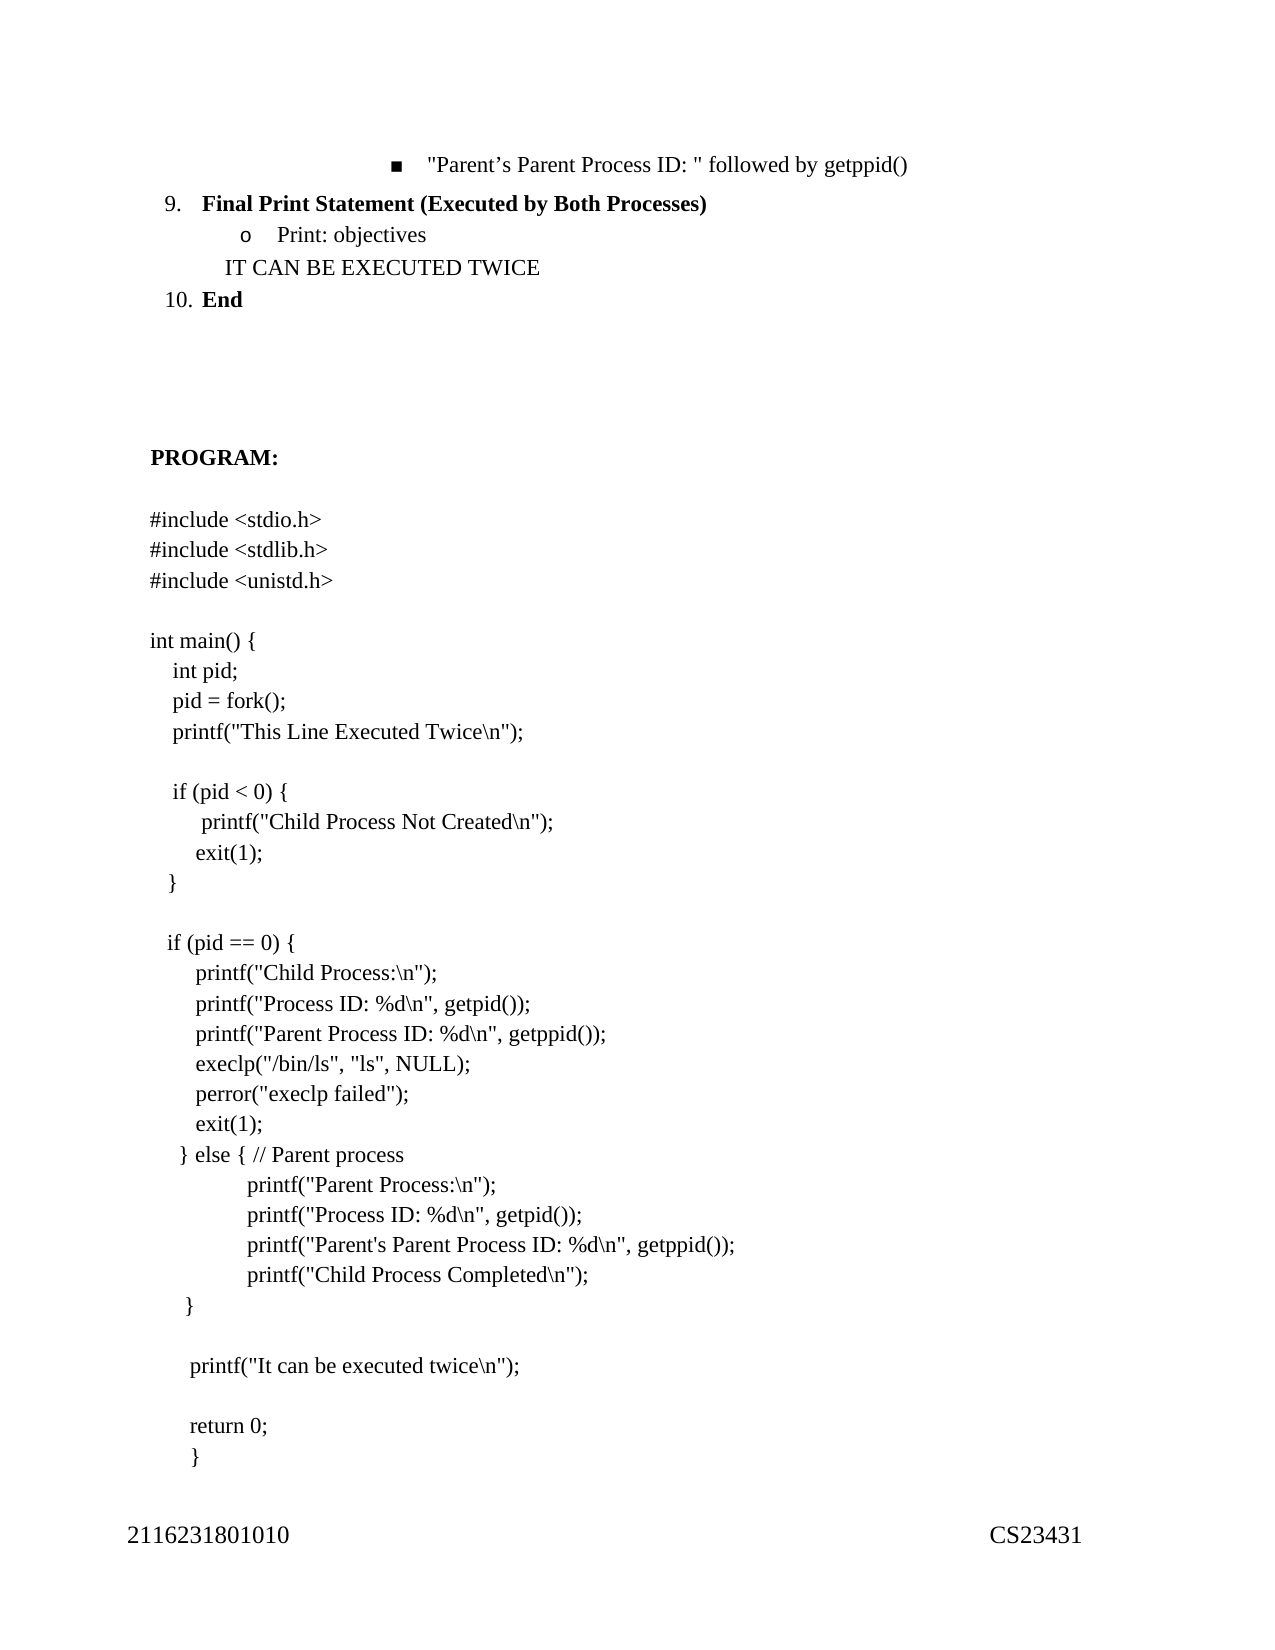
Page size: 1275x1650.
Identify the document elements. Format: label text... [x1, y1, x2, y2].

text int pid; [127, 657, 1154, 684]
text printf("It can be executed twice\n"); [127, 1352, 1154, 1378]
text return 0; [127, 1412, 1154, 1439]
text } [127, 869, 1154, 895]
text exit(1); [127, 1110, 1154, 1137]
text printf("Parent Process ID: %d\n", getppid()); [127, 1020, 1154, 1046]
list Final Print Statement (Executed by Both Processes) [164, 190, 1154, 216]
list End [164, 286, 1154, 312]
text IT CAN BE EXECUTED TWICE [150, 254, 1154, 281]
list "Parent’s Parent Process ID: " followed by getppid() [389, 142, 1154, 184]
text PROGRAM: [150, 444, 1154, 471]
text #include <stdio.h> [127, 506, 1154, 533]
text printf("Process ID: %d\n", getpid()); [127, 989, 1154, 1016]
text printf("Child Process Completed\n"); [127, 1261, 1154, 1288]
text int main() { [127, 627, 1154, 653]
text printf("Process ID: %d\n", getpid()); [127, 1201, 1154, 1227]
text if (pid < 0) { [127, 778, 1154, 804]
text #include <unistd.h> [127, 567, 1154, 593]
text printf("Parent Process:\n"); [127, 1171, 1154, 1197]
text exit(1); [127, 838, 1154, 865]
text } [127, 1443, 1154, 1469]
text printf("Child Process:\n"); [127, 959, 1154, 986]
text pid = fork(); [127, 687, 1154, 714]
text execlp("/bin/ls", "ls", NULL); [127, 1050, 1154, 1076]
text } else { // Parent process [127, 1141, 1154, 1167]
text printf("Child Process Not Created\n"); [127, 808, 1154, 835]
list Print: objectives [239, 221, 1154, 249]
text printf("Parent's Parent Process ID: %d\n", getppid()); [127, 1231, 1154, 1258]
text #include <stdlib.h> [127, 536, 1154, 563]
text if (pid == 0) { [127, 929, 1154, 956]
text perror("execlp failed"); [127, 1080, 1154, 1107]
text } [127, 1292, 1154, 1318]
text printf("This Line Executed Twice\n"); [127, 718, 1154, 744]
